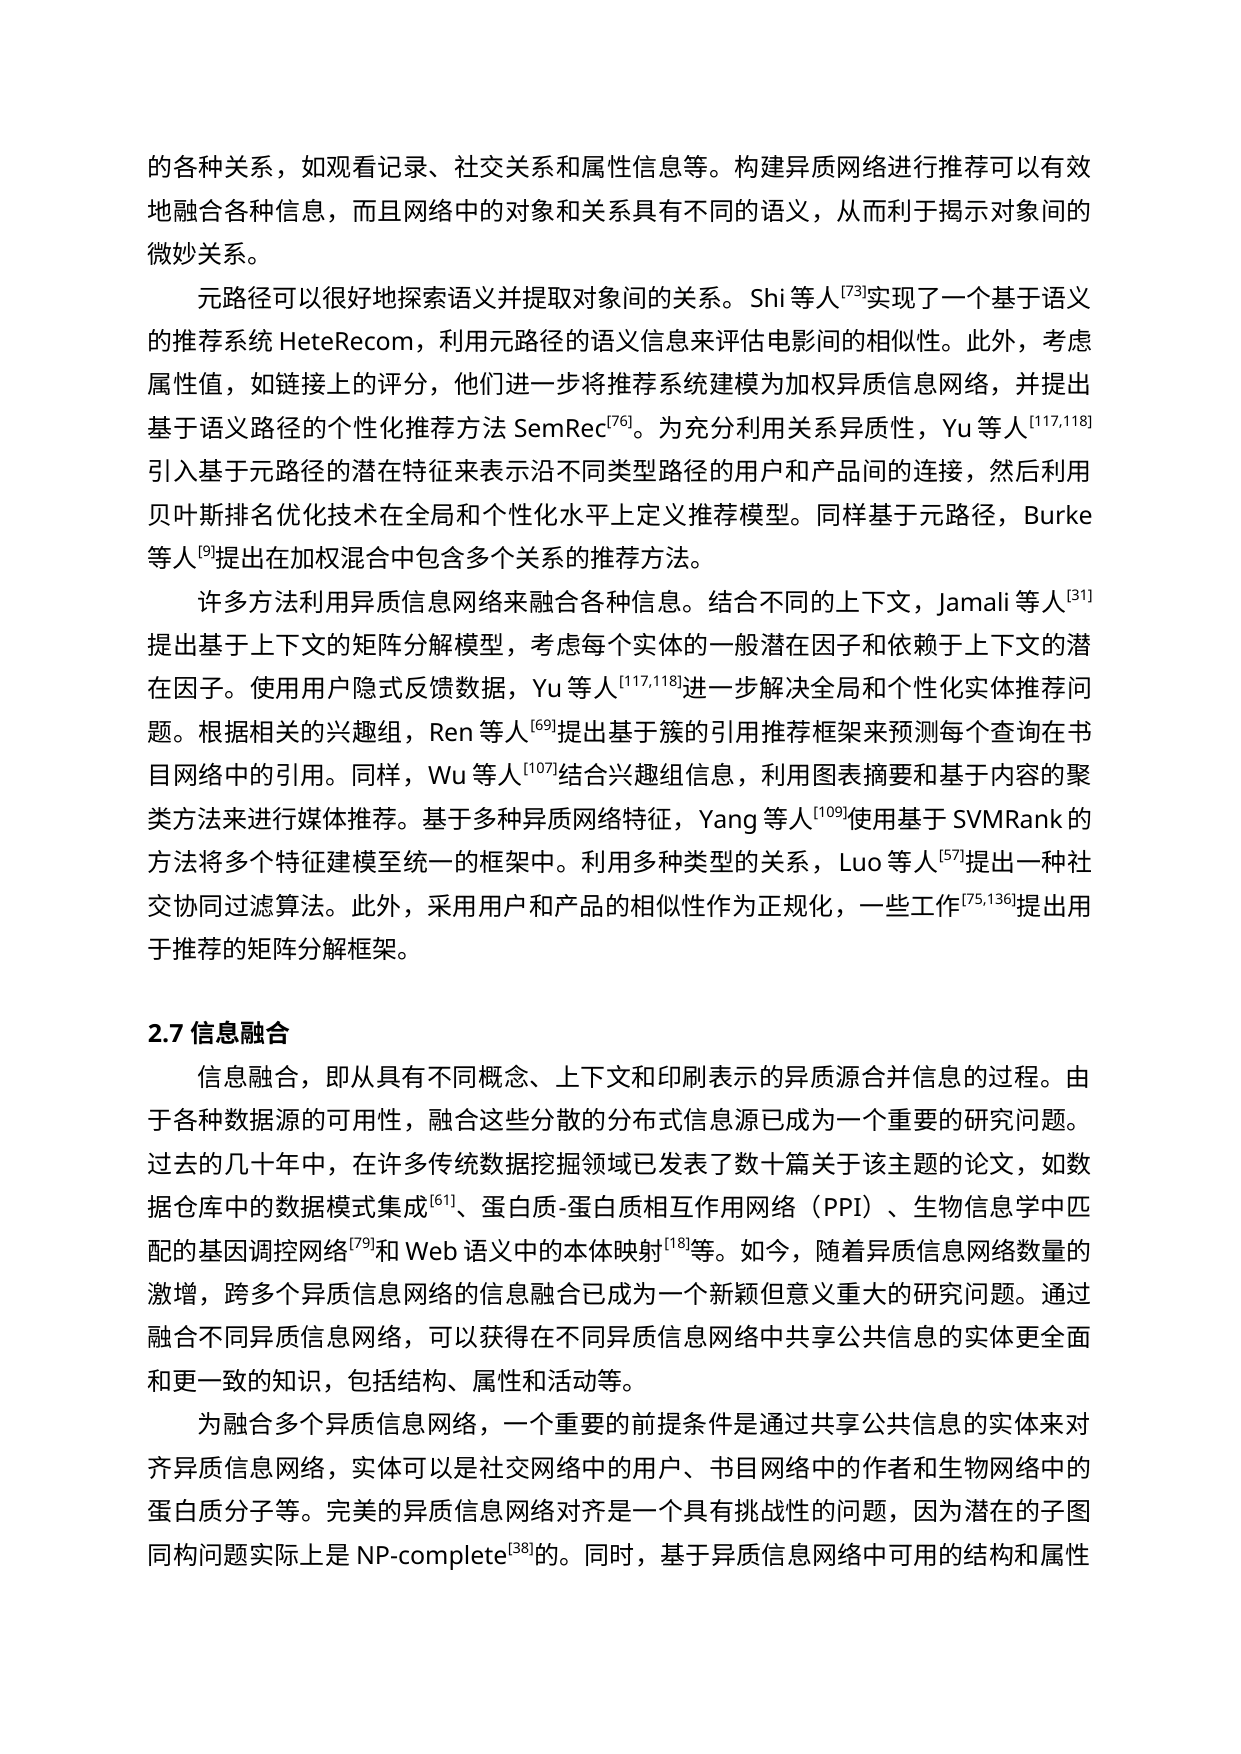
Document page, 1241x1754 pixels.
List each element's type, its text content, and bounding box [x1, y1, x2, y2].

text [148, 148, 1092, 271]
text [148, 1405, 1092, 1571]
text 许多方法利用异质信息网络来融合各种信息。结合不同的上下文，Jamali等人[31]提出基于上下文的矩阵分解模型，考虑每个实体的一般潜在因子和依赖于上下文的潜在因子。使用用户隐式反馈数据，Yu等人[117,118]进一步解决全局和个性化实体推荐问题。根据相关的兴趣组，Ren等人[69]提出基于簇的引用推荐框架来预测每个查询在书目网络中的引用。同样，Wu等人[107]结合兴趣组信息，利用图表摘要和基于内容的聚类方法来进行媒体推荐。基于多种异质网络特征，Yang等人[109]使用基于SVMRank的方法将多个特征建模至统一的框架中。利用多种类型的关系，Luo等人[57]提出一种社交协同过滤算法。此外，采用用户和产品的相似性作为正规化，一些工作[75,136]提出用于推荐的矩阵分解框架。 [148, 582, 1092, 966]
text 信息融合，即从具有不同概念、上下文和印刷表示的异质源合并信息的过程。由于各种数据源的可用性，融合这些分散的分布式信息源已成为一个重要的研究问题。过去的几十年中，在许多传统数据挖掘领域已发表了数十篇关于该主题的论文，如数据仓库中的数据模式集成[61]、蛋白质-蛋白质相互作用网络（PPI）、生物信息学中匹配的基因调控网络[79]和Web语义中的本体映射[18]等。如今，随着异质信息网络数量的激增，跨多个异质信息网络的信息融合已成为一个新颖但意义重大的研究问题。通过融合不同异质信息网络，可以获得在不同异质信息网络中共享公共信息的实体更全面和更一致的知识，包括结构、属性和活动等。 [148, 1057, 1092, 1398]
text 2.7 信息融合 [148, 1014, 1092, 1050]
text 元路径可以很好地探索语义并提取对象间的关系。Shi等人[73]实现了一个基于语义的推荐系统HeteRecom，利用元路径的语义信息来评估电影间的相似性。此外，考虑属性值，如链接上的评分，他们进一步将推荐系统建模为加权异质信息网络，并提出基于语义路径的个性化推荐方法SemRec[76]。为充分利用关系异质性，Yu等人[117,118]引入基于元路径的潜在特征来表示沿不同类型路径的用户和产品间的连接，然后利用贝叶斯排名优化技术在全局和个性化水平上定义推荐模型。同样基于元路径，Burke等人[9]提出在加权混合中包含多个关系的推荐方法。 [148, 278, 1092, 575]
